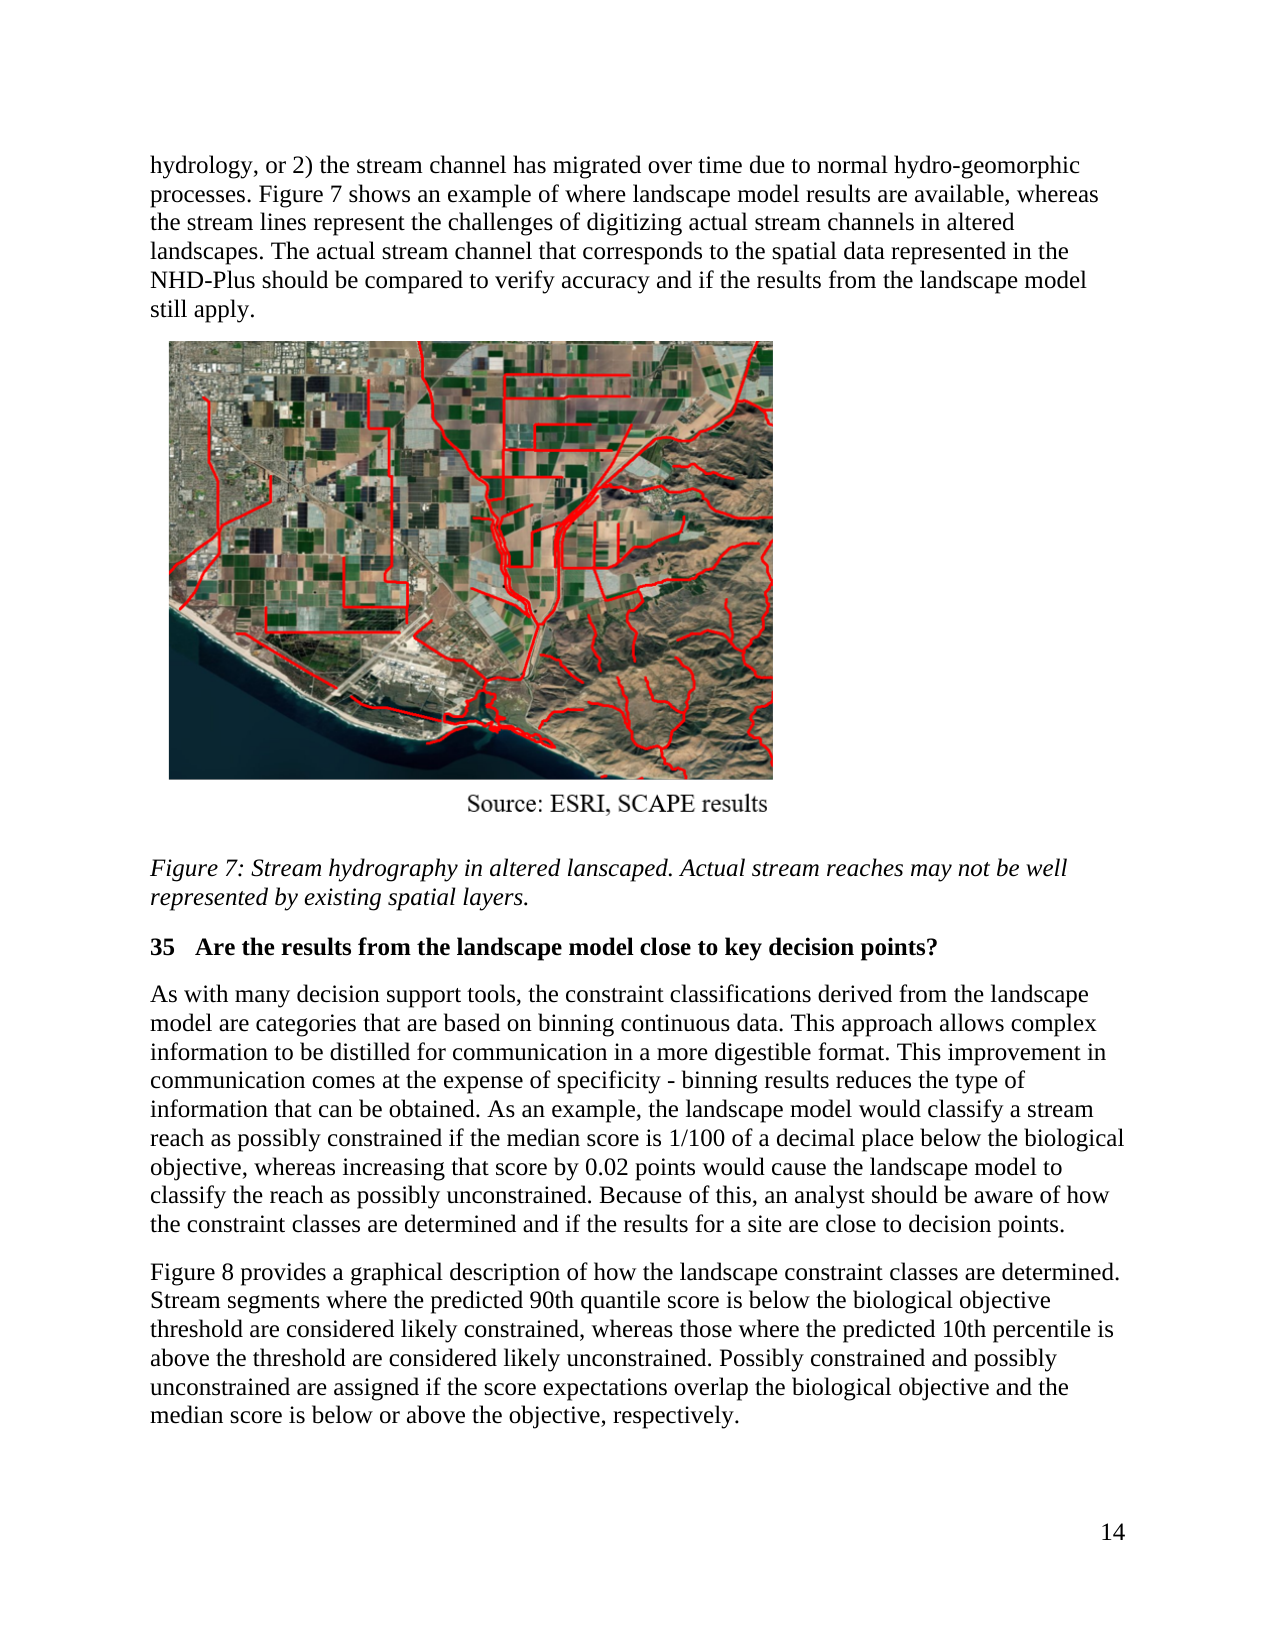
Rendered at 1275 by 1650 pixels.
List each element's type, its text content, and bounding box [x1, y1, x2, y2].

picture [168, 341, 783, 833]
text As with many decision support tools, the constraint classifications derived from the landscape model are categories that are based on binning continuous data. This approach allows complex information to be distilled for communication in a more digestible format. This improvement in communication comes at the expense of specificity - binning results reduces the type of information that can be obtained. As an example, the landscape model would classify a stream reach as possibly constrained if the median score is 1/100 of a decimal place below the biological objective, whereas increasing that score by 0.02 points would cause the landscape model to classify the reach as possibly unconstrained. Because of this, an analyst should be aware of how the constraint classes are determined and if the results for a site are close to decision points. [150, 979, 1125, 1238]
subtitle Are the results from the landscape model close to key decision points? [150, 932, 1125, 960]
text Figure 8 provides a graphical description of how the landscape constraint classes are determined. Stream segments where the predicted 90th quantile score is below the biological objective threshold are considered likely constrained, whereas those where the predicted 10th percentile is above the threshold are considered likely unconstrained. Possibly constrained and possibly unconstrained are assigned if the score expectations overlap the biological objective and the median score is below or above the objective, respectively. [150, 1257, 1125, 1429]
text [150, 150, 1125, 322]
text Figure 7: Stream hydrography in altered lanscaped. Actual stream reaches may not be well represented by existing spatial layers. [150, 853, 1125, 911]
